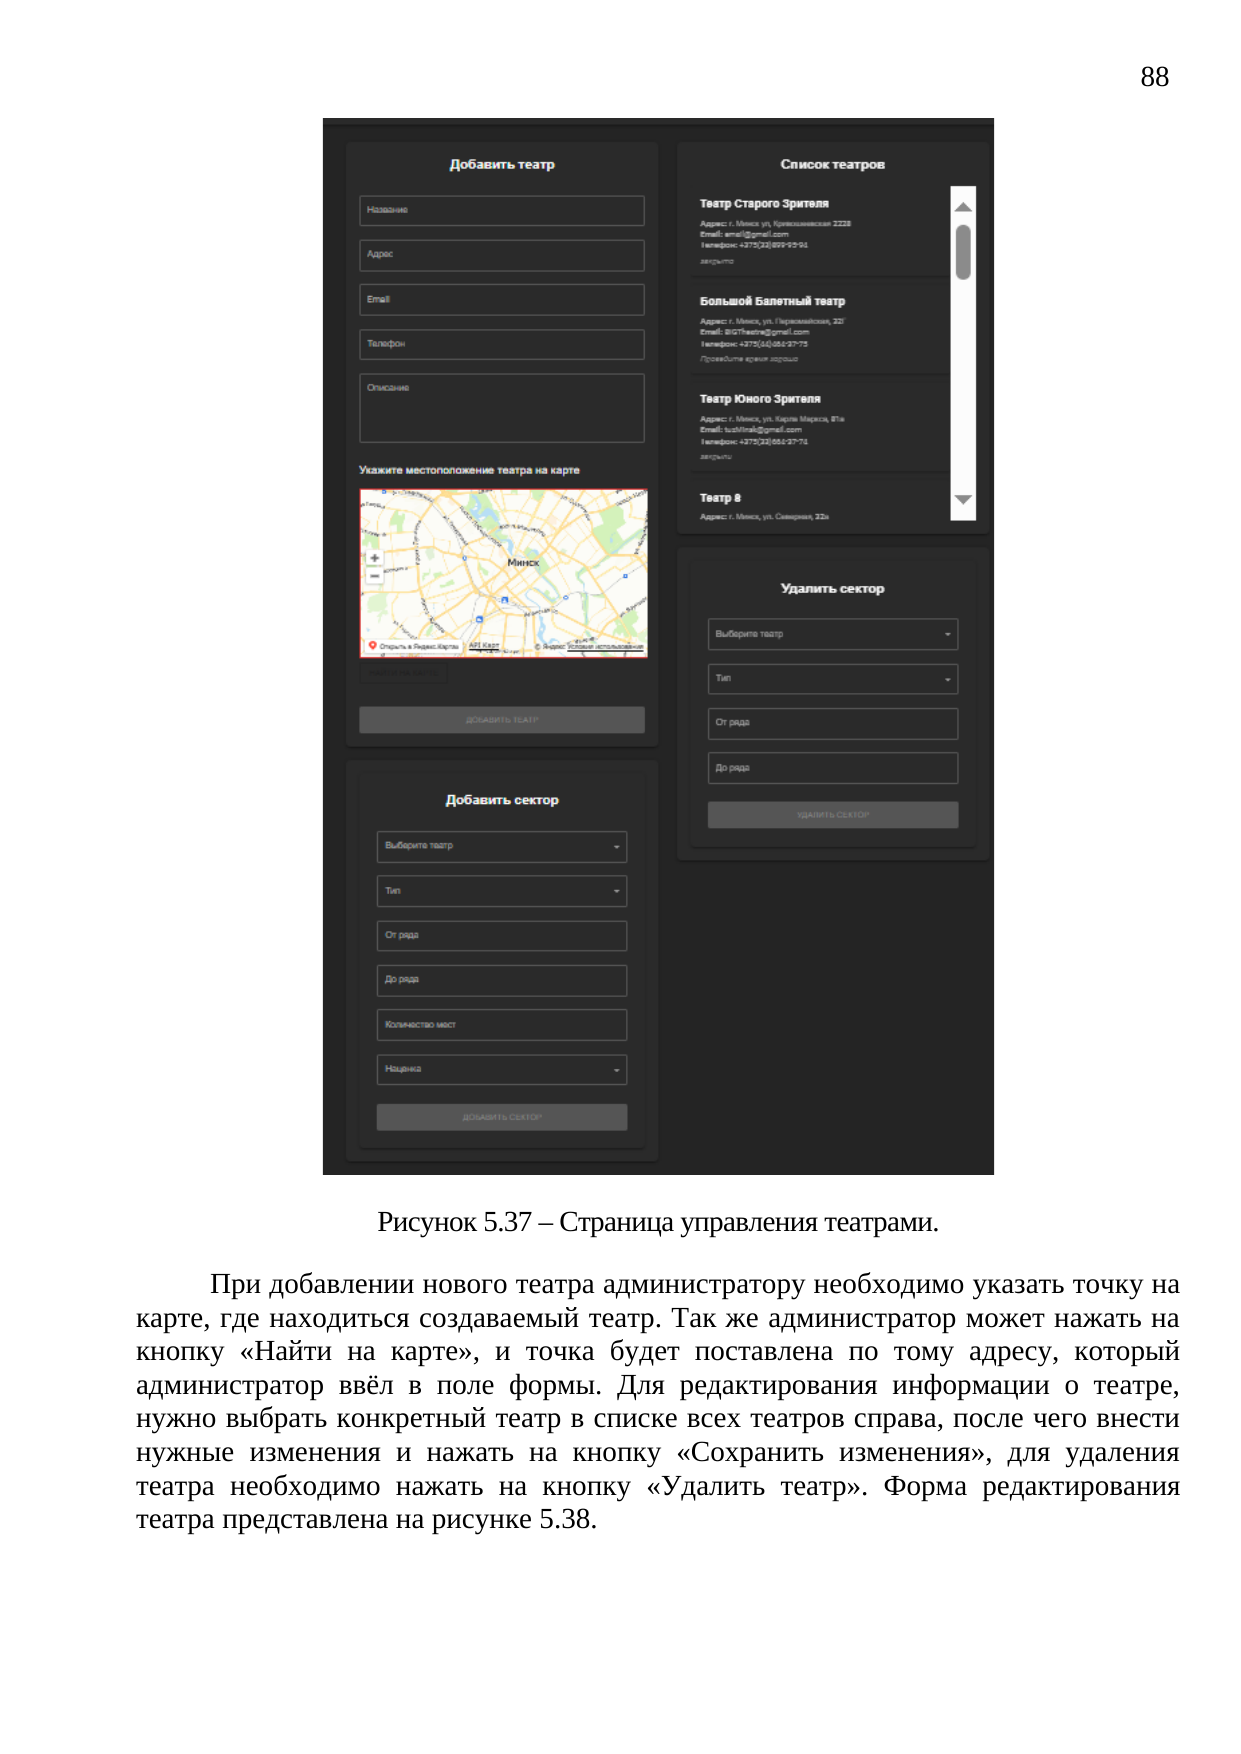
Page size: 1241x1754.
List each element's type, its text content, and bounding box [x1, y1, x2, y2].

picture [322, 118, 995, 1175]
text При добавлении нового театра администратору необходимо указать точку на карте, где находиться создаваемый театр. Так же администратор может нажать на кнопку «Найти на карте», и точка будет поставлена по тому адресу, который администратор ввёл в поле формы. Для редактирования информации о театре, нужно выбрать конкретный театр в списке всех театров справа, после чего внести нужные изменения и нажать на кнопку «Сохранить изменения», для удаления театра необходимо нажать на кнопку «Удалить театр». Форма редактирования театра представлена на рисунке 5.38. [136, 1266, 1181, 1535]
text Рисунок 5.37 – Страница управления театрами. [136, 1204, 1181, 1237]
